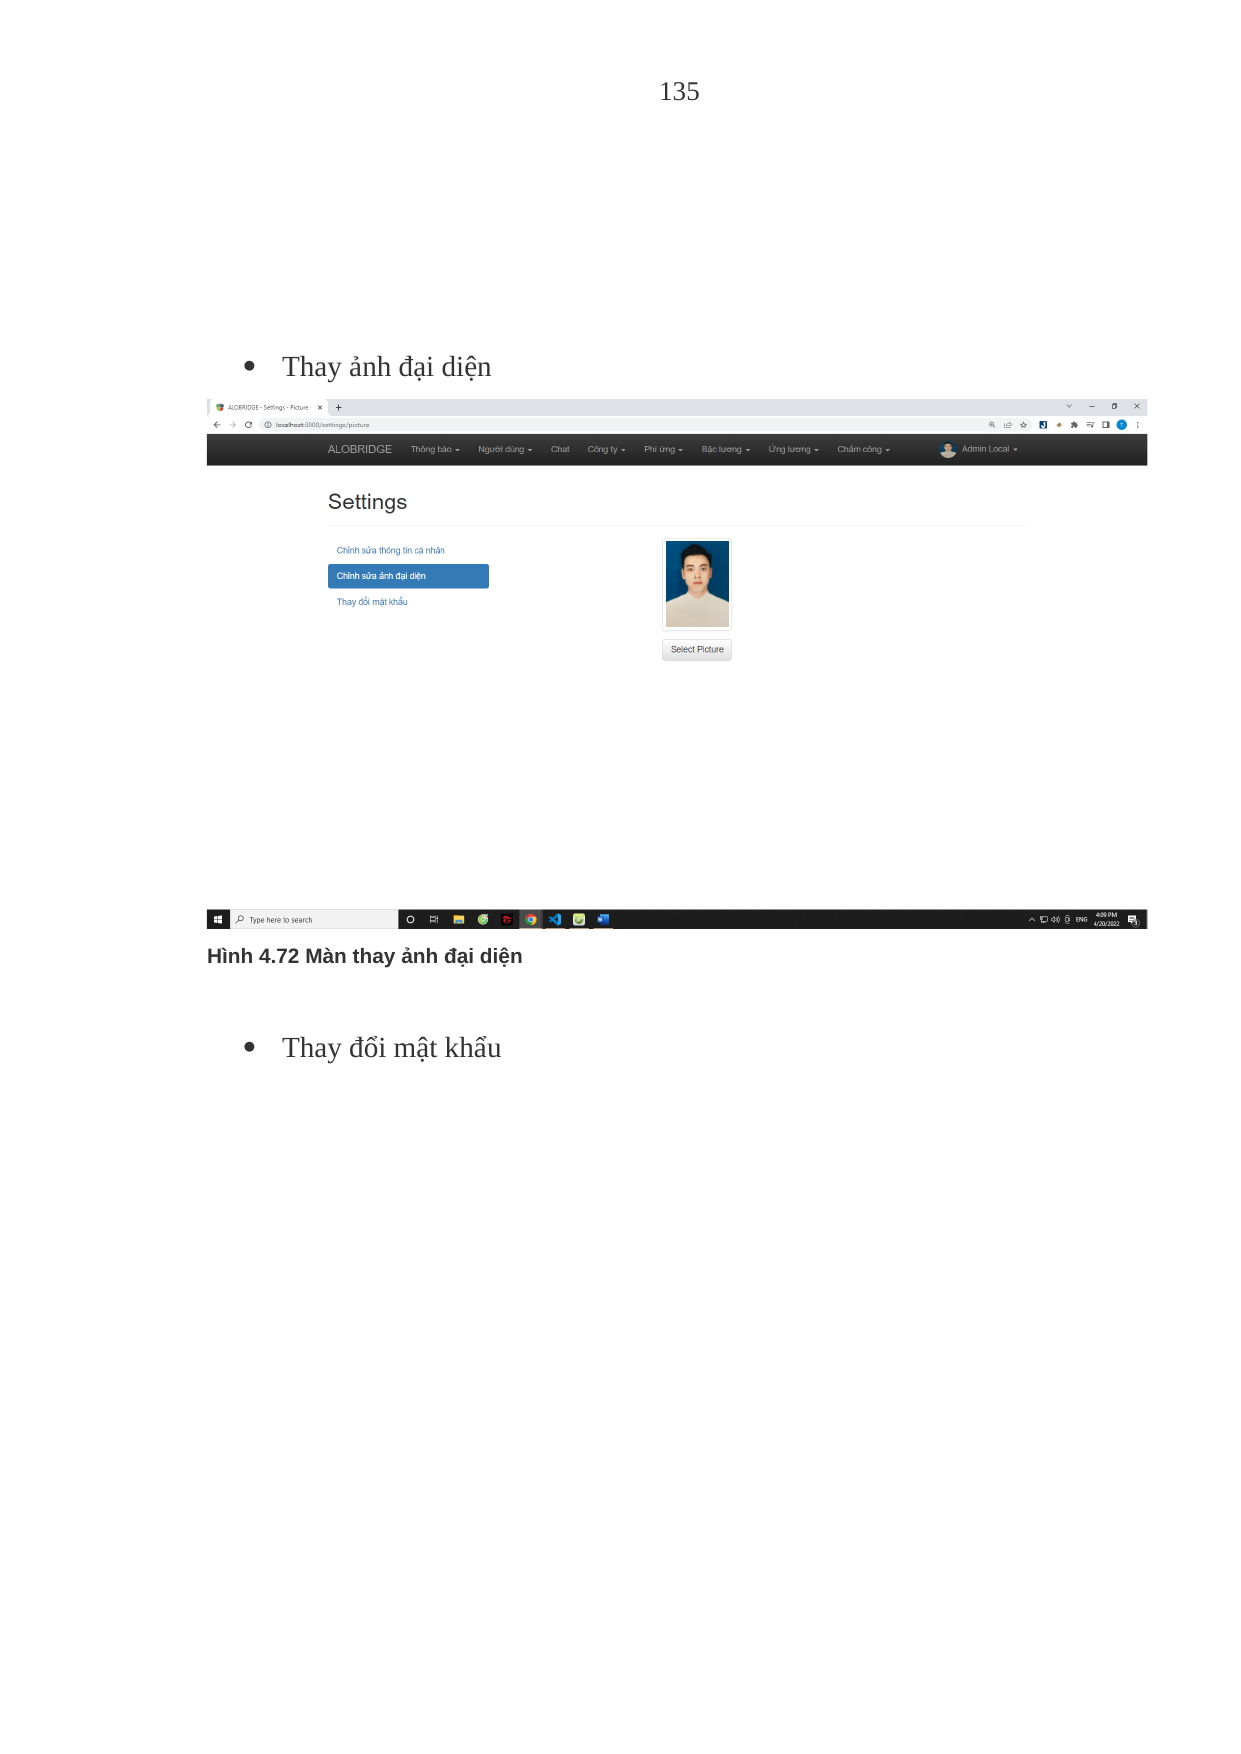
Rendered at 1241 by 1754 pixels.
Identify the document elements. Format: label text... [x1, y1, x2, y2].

picture [206, 399, 1148, 929]
list Thay đổi mật khẩu [244, 1030, 1152, 1064]
list Thay ảnh đại diện [244, 349, 1152, 383]
